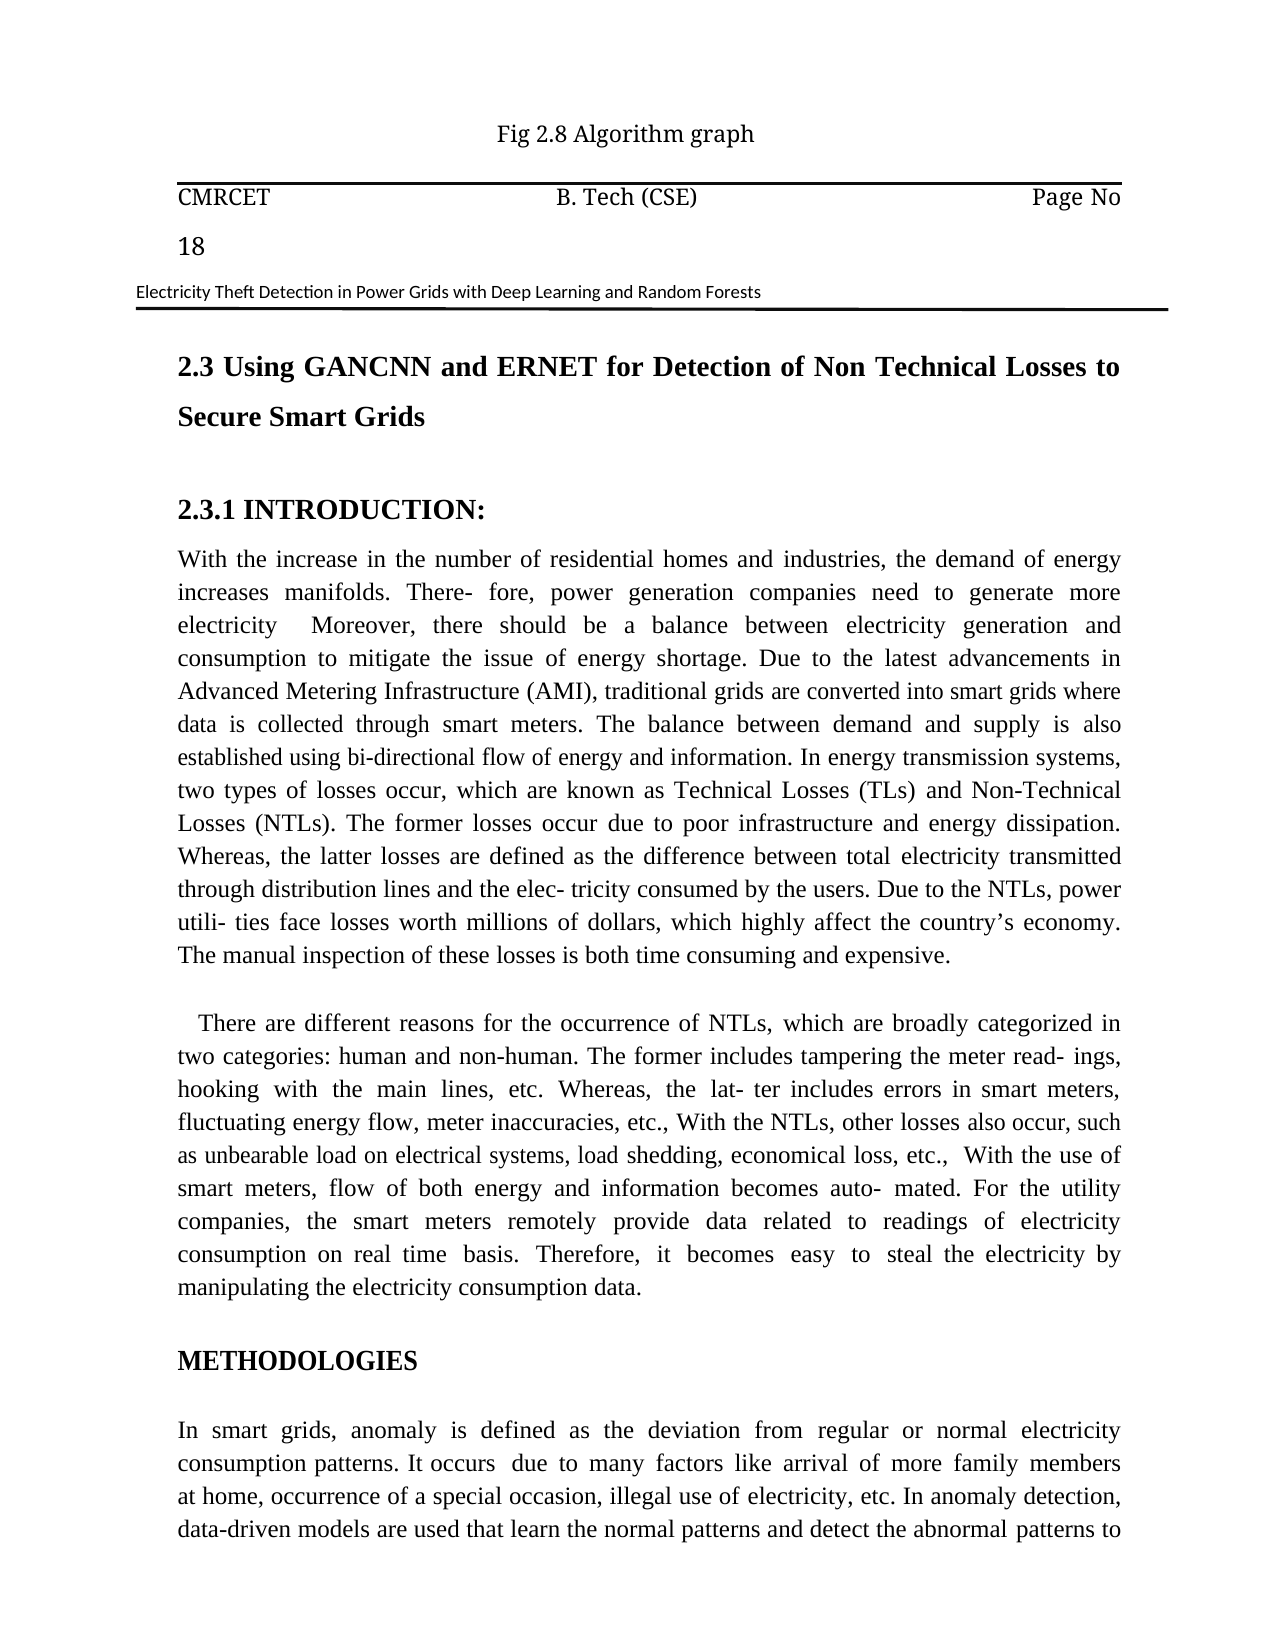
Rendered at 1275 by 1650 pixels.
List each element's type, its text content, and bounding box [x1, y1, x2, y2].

text Fig 2.8 Algorithm graph [124, 118, 1127, 149]
list METHODOLOGIES [177, 1343, 1127, 1377]
text With the increase in the number of residential homes and industries, the demand of energy increases manifolds. There- fore, power generation companies need to generate more electricity Moreover, there should be a balance between electricity generation and consumption to mitigate the issue of energy shortage. Due to the latest advancements in Advanced Metering Infrastructure (AMI), traditional grids are converted into smart grids where data is collected through smart meters. The balance between demand and supply is also established using bi-directional flow of energy and information. In energy transmission systems, two types of losses occur, which are known as Technical Losses (TLs) and Non-Technical Losses (NTLs). The former losses occur due to poor infrastructure and energy dissipation. Whereas, the latter losses are defined as the difference between total electricity transmitted through distribution lines and the elec- tricity consumed by the users. Due to the NTLs, power utili- ties face losses worth millions of dollars, which highly affect the country’s economy. The manual inspection of these losses is both time consuming and expensive. [177, 544, 1121, 969]
text Electricity Theft Detection in Power Grids with Deep Learning and Random Forests [136, 280, 1127, 303]
text CMRCET B. Tech (CSE) Page No 18 [177, 185, 1121, 263]
text 2.3.1 INTRODUCTION: [100, 492, 1121, 526]
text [177, 1415, 1121, 1543]
text 2.3 Using GANCNN and ERNET for Detection of Non Technical Losses to Secure Smart Grids [177, 349, 1121, 432]
text There are different reasons for the occurrence of NTLs, which are broadly categorized in two categories: human and non-human. The former includes tampering the meter read- ings, hooking with the main lines, etc. Whereas, the lat- ter includes errors in smart meters, fluctuating energy flow, meter inaccuracies, etc., With the NTLs, other losses also occur, such as unbearable load on electrical systems, load shedding, economical loss, etc., With the use of smart meters, flow of both energy and information becomes auto- mated. For the utility companies, the smart meters remotely provide data related to readings of electricity consumption on real time basis. Therefore, it becomes easy to steal the electricity by manipulating the electricity consumption data. [177, 1008, 1121, 1301]
